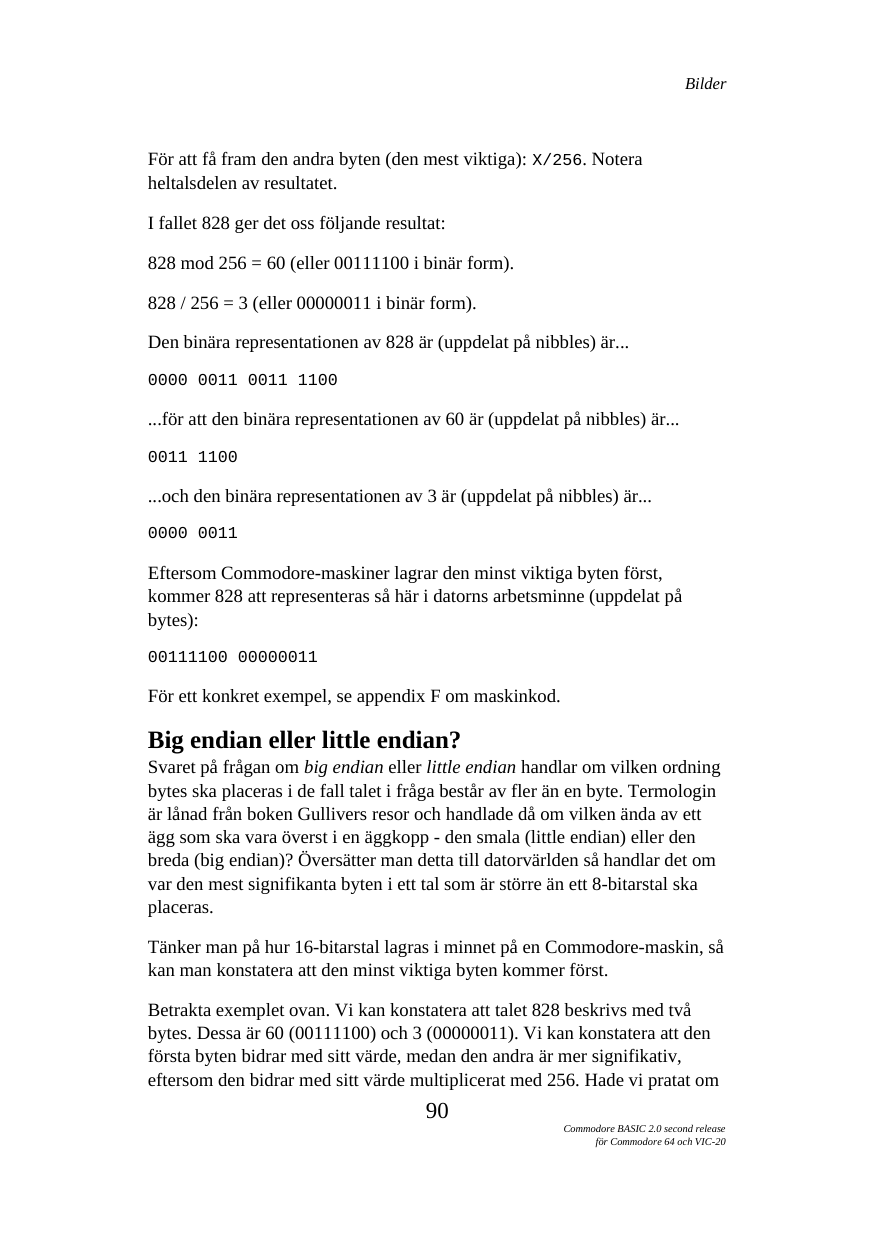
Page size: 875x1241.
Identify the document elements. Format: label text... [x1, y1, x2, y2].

text ...för att den binära representationen av 60 är (uppdelat på nibbles) är... [148, 408, 726, 430]
text 00111100 00000011 [148, 648, 726, 667]
text 0000 0011 0011 1100 [148, 371, 726, 390]
text För ett konkret exempel, se appendix F om maskinkod. [148, 685, 726, 707]
text 828 / 256 = 3 (eller 00000011 i binär form). [148, 292, 726, 313]
text ...och den binära representationen av 3 är (uppdelat på nibbles) är... [148, 485, 726, 507]
text Eftersom Commodore-maskiner lagrar den minst viktiga byten först, kommer 828 att representeras så här i datorns arbetsminne (uppdelat på bytes): [148, 562, 726, 630]
text Den binära representationen av 828 är (uppdelat på nibbles) är... [148, 331, 726, 353]
text Svaret på frågan om big endian eller little endian handlar om vilken ordning bytes ska placeras i de fall talet i fråga består av fler än en byte. Termologin är lånad från boken Gullivers resor och handlade då om vilken ända av ett ägg som ska vara överst i en äggkopp - den smala (little endian) eller den breda (big endian)? Översätter man detta till datorvärlden så handlar det om var den mest signifikanta byten i ett tal som är större än ett 8-bitarstal ska placeras. [148, 756, 726, 917]
text 0011 1100 [148, 448, 726, 467]
subtitle Big endian eller little endian? [148, 725, 726, 754]
text 0000 0011 [148, 525, 726, 544]
text Tänker man på hur 16-bitarstal lagras i minnet på en Commodore-maskin, så kan man konstatera att den minst viktiga byten kommer först. [148, 936, 726, 980]
text I fallet 828 ger det oss följande resultat: [148, 212, 726, 233]
text För att få fram den andra byten (den mest viktiga): X/256. Notera heltalsdelen av resultatet. [148, 148, 726, 193]
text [148, 999, 726, 1090]
text 828 mod 256 = 60 (eller 00111100 i binär form). [148, 252, 726, 273]
